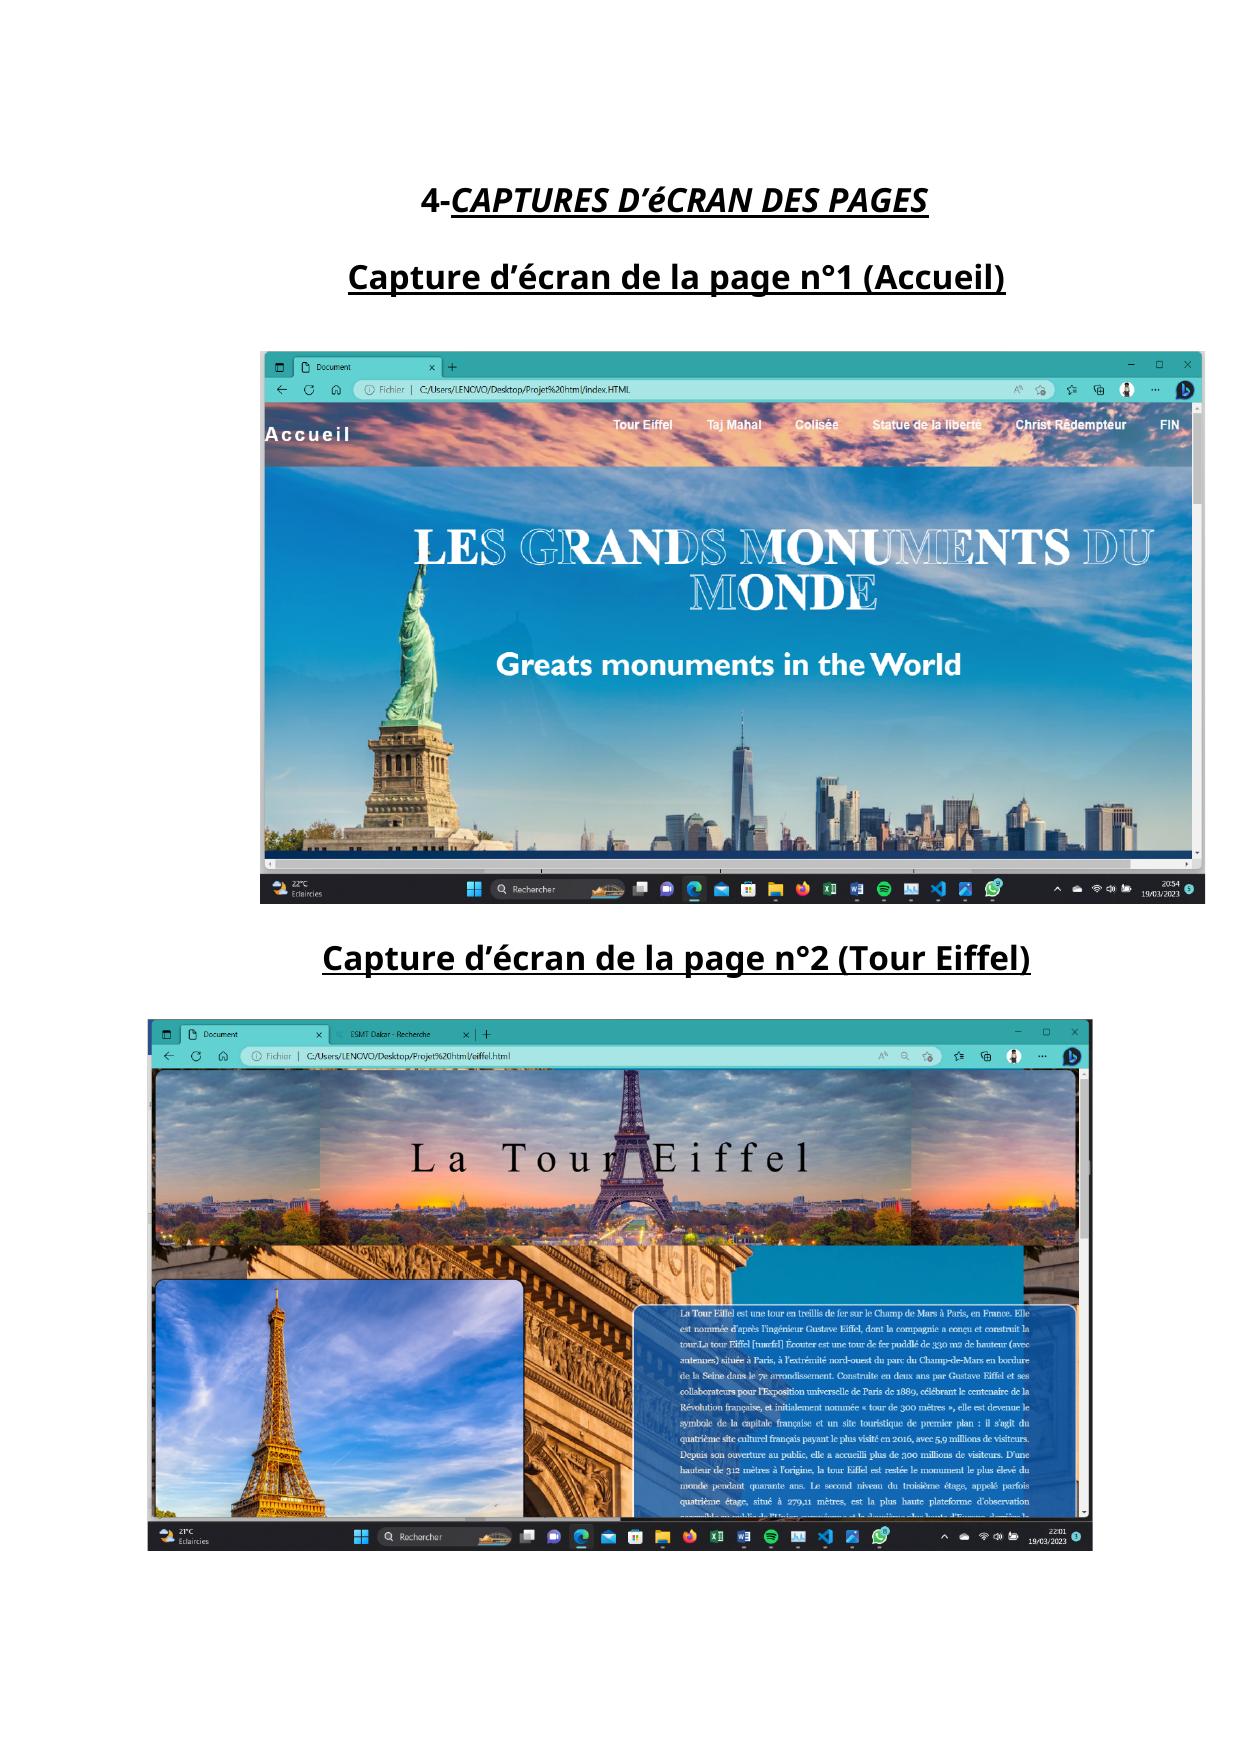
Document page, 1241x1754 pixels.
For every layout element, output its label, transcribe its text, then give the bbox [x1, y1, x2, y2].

text 4-CAPTURES D’éCRAN DES PAGES [260, 177, 1093, 222]
text Capture d’écran de la page n°1 (Accueil) [260, 254, 1093, 299]
picture [260, 351, 1205, 904]
picture [147, 1019, 1093, 1551]
text Capture d’écran de la page n°2 (Tour Eiffel) [260, 935, 1093, 980]
